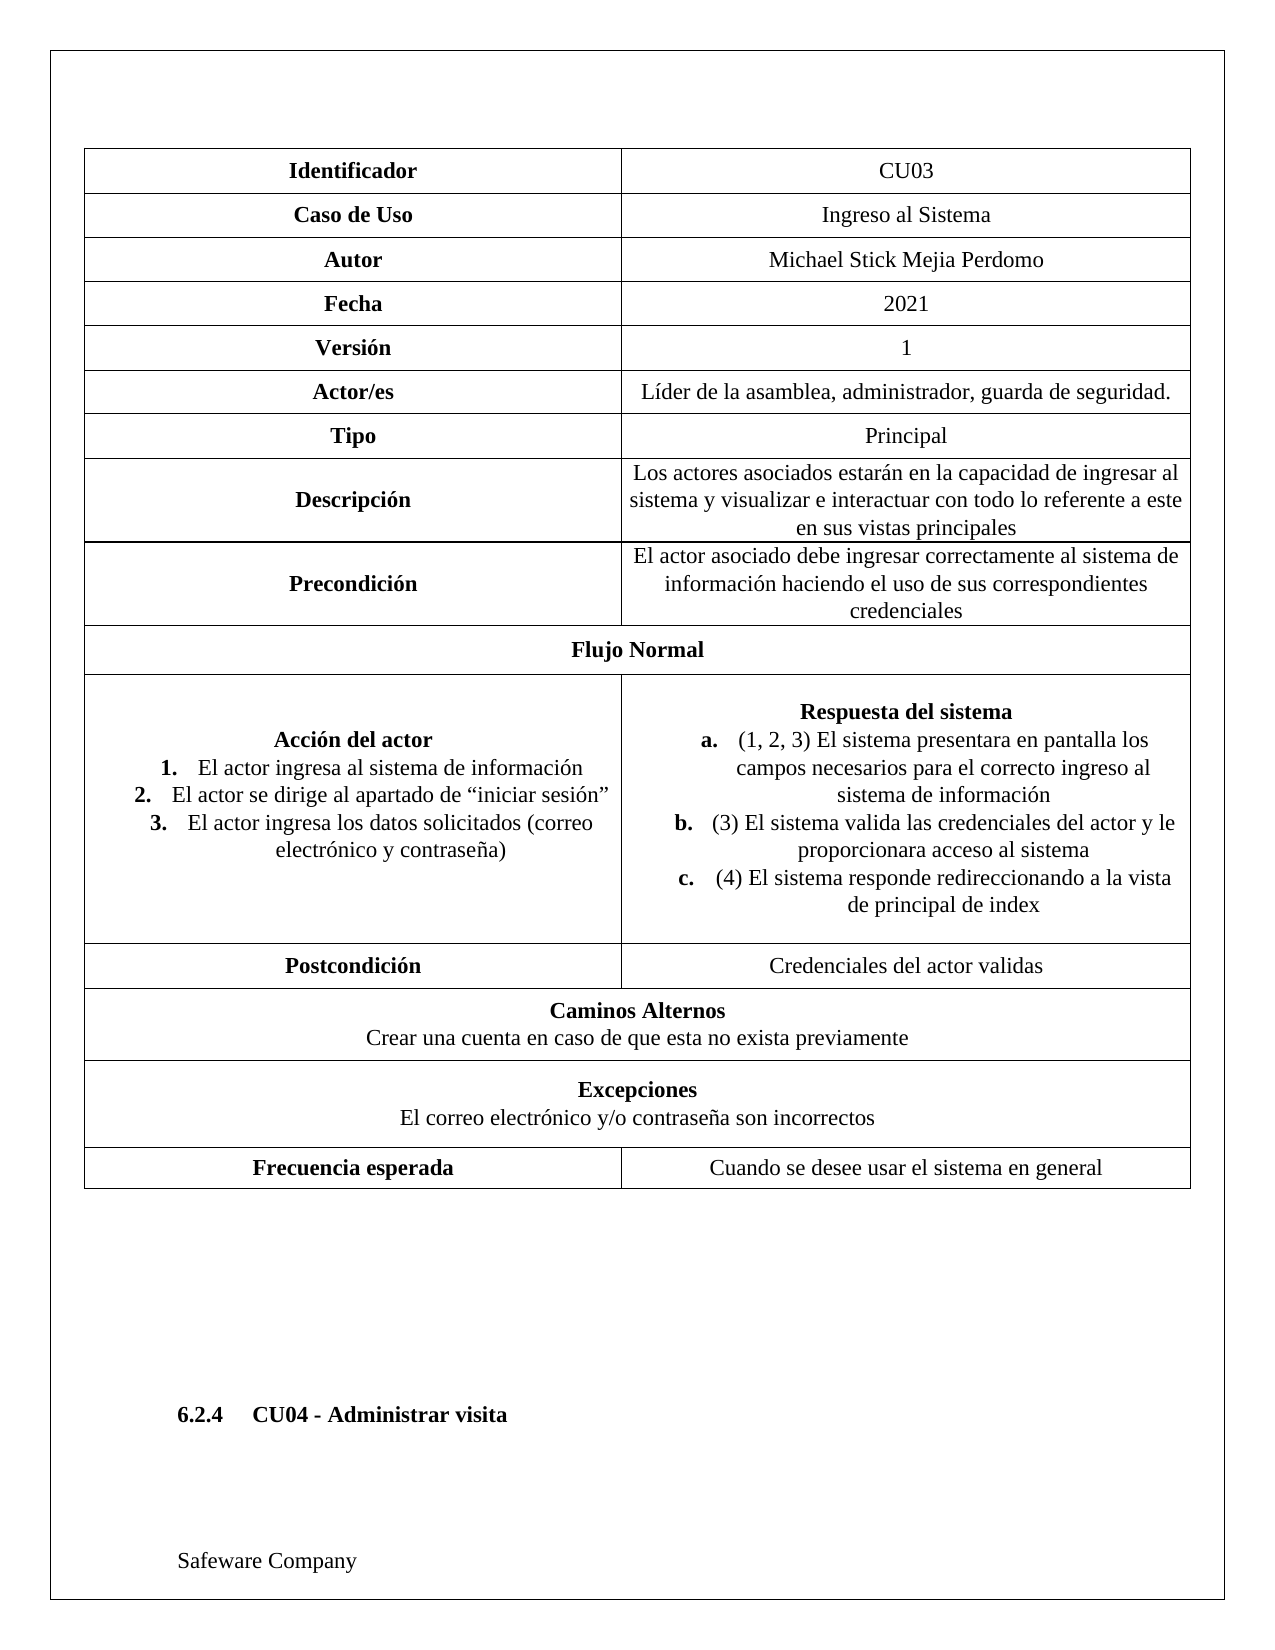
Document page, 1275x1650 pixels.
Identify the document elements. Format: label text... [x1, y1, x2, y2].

table_cell Versión [85, 326, 621, 369]
table_cell Precondición [85, 543, 621, 625]
table_cell Cuando se desee usar el sistema en general [622, 1148, 1190, 1188]
table_cell Caminos Alternos Crear una cuenta en caso de que esta no exista previamente [85, 989, 1190, 1060]
table_cell Descripción [85, 459, 621, 541]
table_cell Frecuencia esperada [85, 1148, 621, 1188]
table_cell Respuesta del sistema (1, 2, 3) El sistema presentara en pantalla los campos necesarios para el correcto ingreso al sistema de información (3) El sistema valida las credenciales del actor y le proporcionara acceso al sistema (4) El sistema responde redireccionando a la vista de principal de index [622, 675, 1190, 943]
table_cell Actor/es [85, 371, 621, 413]
subtitle CU04 - Administrar visita [177, 1401, 1098, 1428]
table_header CU03 [622, 149, 1190, 192]
table_cell Credenciales del actor validas [622, 944, 1190, 988]
table_cell Ingreso al Sistema [622, 194, 1190, 237]
table_cell Postcondición [85, 944, 621, 988]
table_cell Excepciones El correo electrónico y/o contraseña son incorrectos [85, 1061, 1190, 1147]
table_cell 2021 [622, 282, 1190, 325]
table_cell El actor asociado debe ingresar correctamente al sistema de información haciendo el uso de sus correspondientes credenciales [622, 543, 1190, 625]
table_cell Principal [622, 414, 1190, 457]
table_cell Acción del actor El actor ingresa al sistema de información El actor se dirige al apartado de “iniciar sesión” El actor ingresa los datos solicitados (correo electrónico y contraseña) [85, 675, 621, 943]
table_cell Fecha [85, 282, 621, 325]
table_cell Líder de la asamblea, administrador, guarda de seguridad. [622, 371, 1190, 413]
table_cell Flujo Normal [85, 626, 1190, 674]
table_cell Los actores asociados estarán en la capacidad de ingresar al sistema y visualizar e interactuar con todo lo referente a este en sus vistas principales [622, 459, 1190, 541]
table_cell Michael Stick Mejia Perdomo [622, 238, 1190, 281]
table_cell 1 [622, 326, 1190, 369]
table_header Identificador [85, 149, 621, 192]
table_cell Autor [85, 238, 621, 281]
table_cell Caso de Uso [85, 194, 621, 237]
table_cell Tipo [85, 414, 621, 457]
